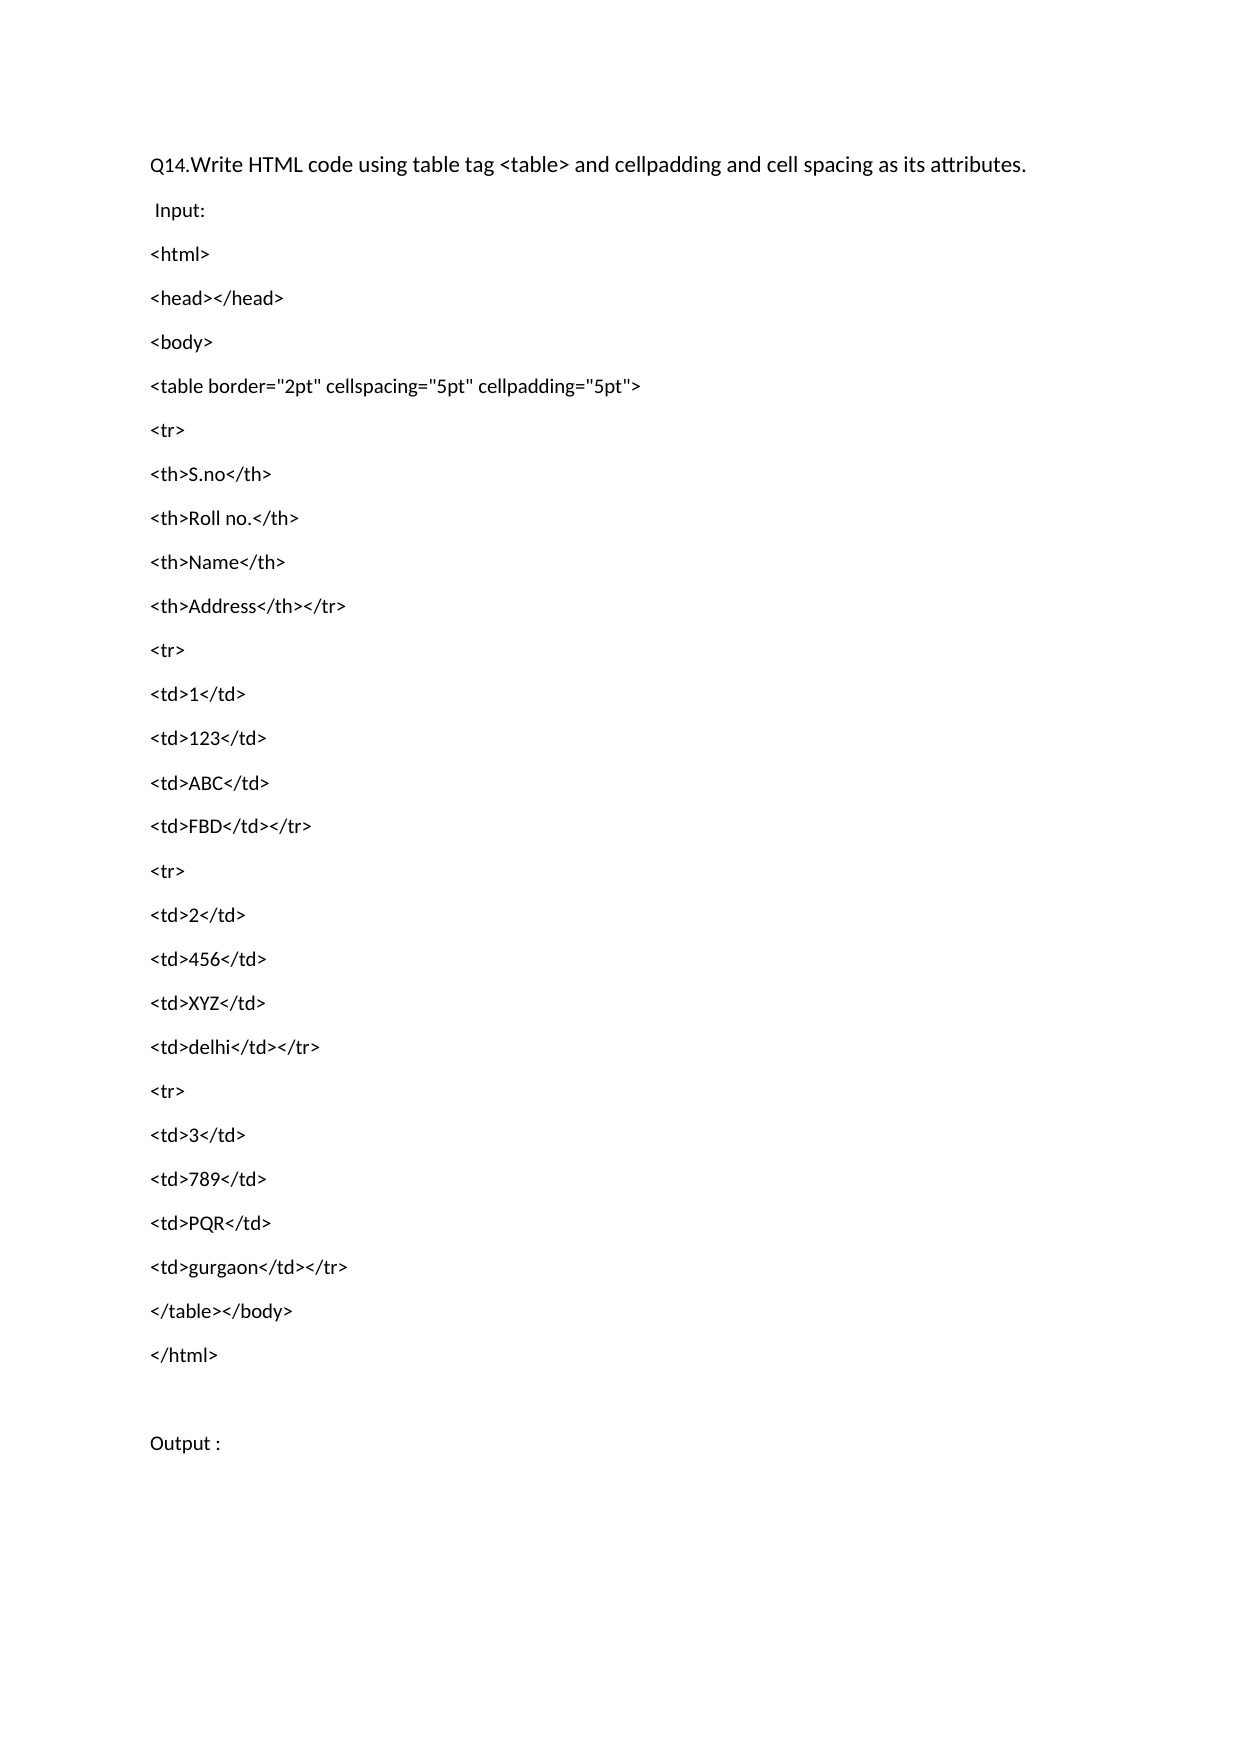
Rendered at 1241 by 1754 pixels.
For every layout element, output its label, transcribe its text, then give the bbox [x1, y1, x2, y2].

text <table border="2pt" cellspacing="5pt" cellpadding="5pt"> [150, 373, 1090, 398]
text <td>1</td> [150, 682, 1090, 707]
text <td>ABC</td> [150, 770, 1090, 795]
text Input: [150, 197, 1090, 222]
text <html> [150, 241, 1090, 266]
text <td>delhi</td></tr> [150, 1034, 1090, 1059]
text <td>3</td> [150, 1122, 1090, 1148]
text <td>gurgaon</td></tr> [150, 1254, 1090, 1280]
text <tr> [150, 417, 1090, 443]
text <tr> [150, 858, 1090, 883]
text <td>FBD</td></tr> [150, 814, 1090, 839]
text <th>Roll no.</th> [150, 505, 1090, 531]
text </table></body> [150, 1298, 1090, 1324]
text <body> [150, 329, 1090, 354]
text Q14.Write HTML code using table tag <table> and cellpadding and cell spacing as its attributes. [150, 150, 1090, 178]
text <td>789</td> [150, 1166, 1090, 1192]
text <td>PQR</td> [150, 1210, 1090, 1236]
text <td>456</td> [150, 946, 1090, 971]
text <td>123</td> [150, 726, 1090, 751]
text <head></head> [150, 285, 1090, 310]
text <tr> [150, 1078, 1090, 1103]
text <th>Name</th> [150, 549, 1090, 575]
text <th>S.no</th> [150, 461, 1090, 487]
text </html> [150, 1342, 1090, 1368]
text <th>Address</th></tr> [150, 593, 1090, 619]
text Output : [150, 1431, 1090, 1456]
text <tr> [150, 637, 1090, 663]
text <td>XYZ</td> [150, 990, 1090, 1015]
text <td>2</td> [150, 902, 1090, 927]
